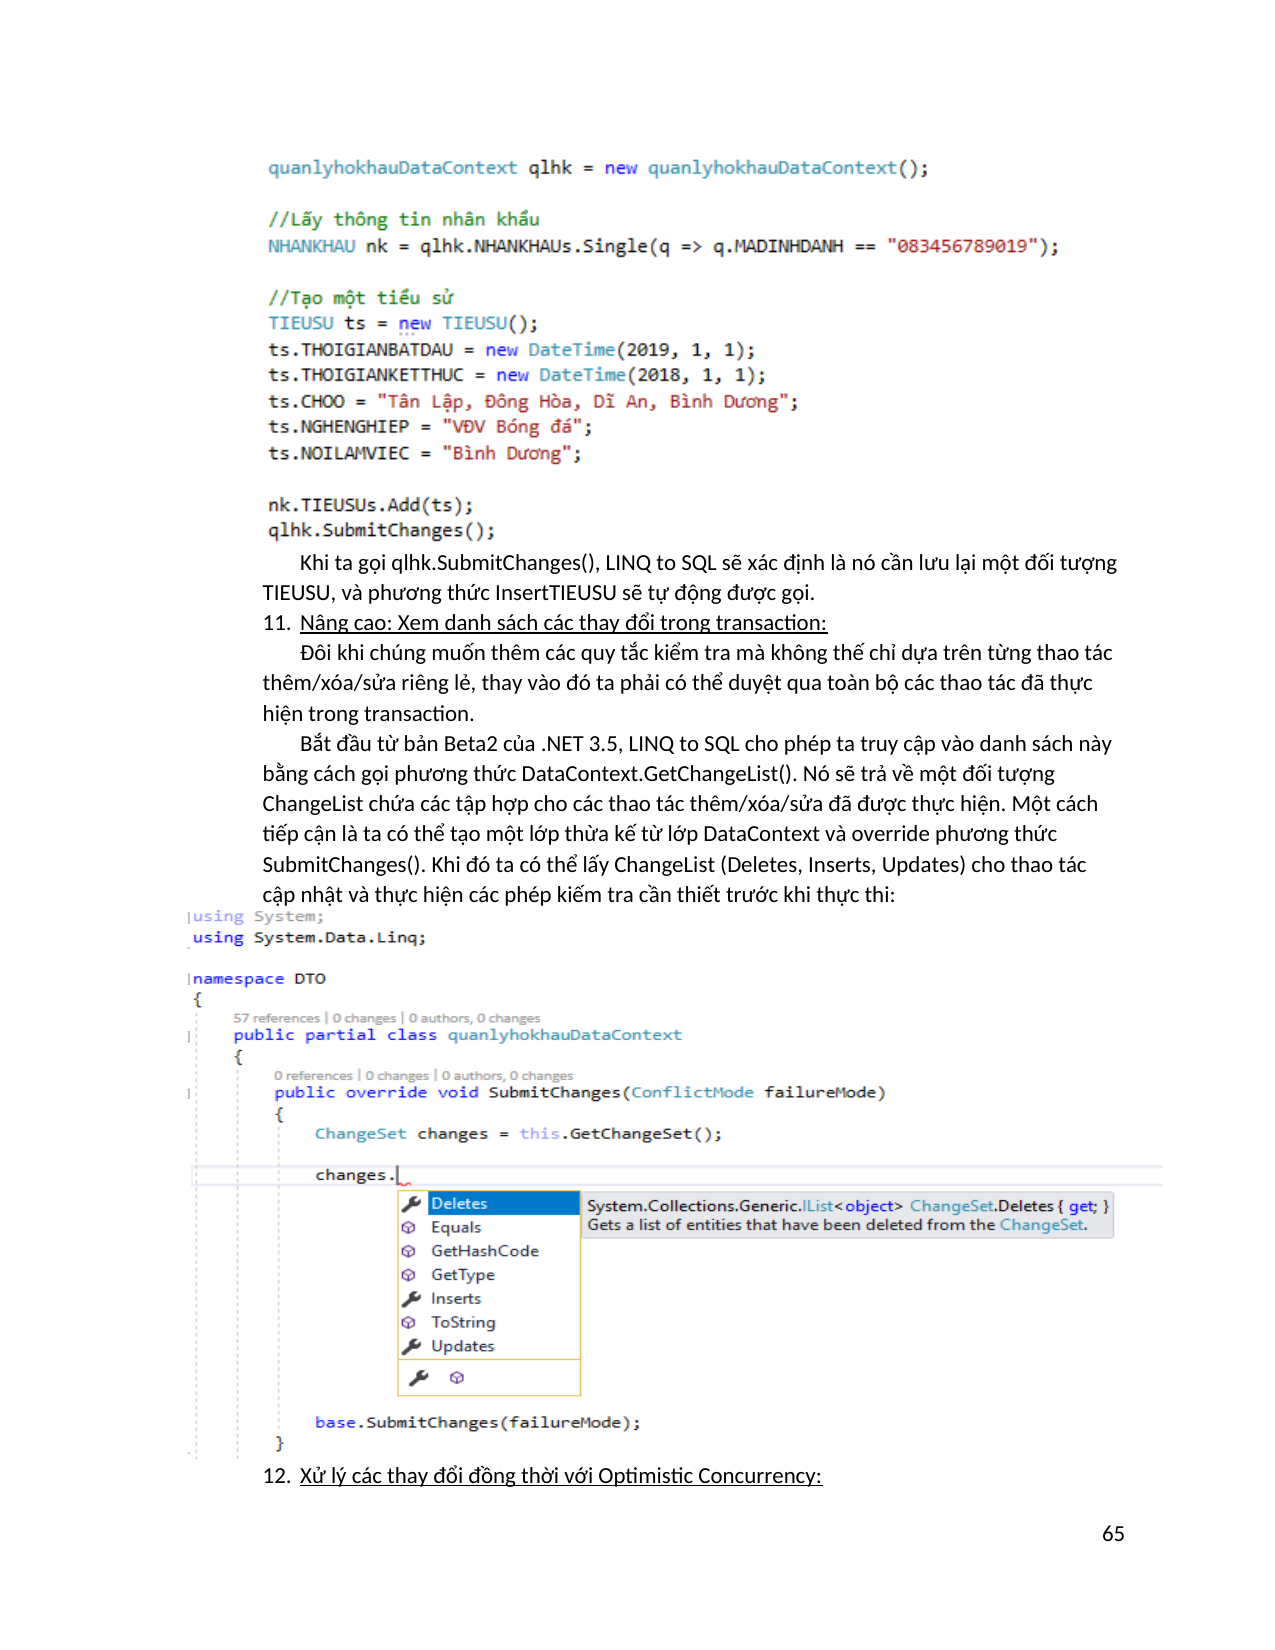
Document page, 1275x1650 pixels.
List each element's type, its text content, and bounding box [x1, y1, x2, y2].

list Xử lý các thay đổi đồng thời với Optimistic Concurrency: [262, 1461, 1125, 1489]
picture [187, 910, 1163, 1459]
list Nâng cao: Xem danh sách các thay đổi trong transaction: [262, 608, 1125, 636]
list Đôi khi chúng muốn thêm các quy tắc kiểm tra mà không thế chỉ dựa trên từng thao tác thêm/xóa/sửa riêng lẻ, thay vào đó ta phải có thể duyệt qua toàn bộ các thao tác đã thực hiện trong transaction. [262, 638, 1125, 727]
picture [262, 150, 1071, 546]
list Khi ta gọi qlhk.SubmitChanges(), LINQ to SQL sẽ xác định là nó cần lưu lại một đối tượng TIEUSU, và phương thức InsertTIEUSU sẽ tự động được gọi. [262, 548, 1125, 606]
list Bắt đầu từ bản Beta2 của .NET 3.5, LINQ to SQL cho phép ta truy cập vào danh sách này bằng cách gọi phương thức DataContext.GetChangeList(). Nó sẽ trả về một đối tượng ChangeList chứa các tập hợp cho các thao tác thêm/xóa/sửa đã được thực hiện. Một cách tiếp cận là ta có thể tạo một lớp thừa kế từ lớp DataContext và override phương thức SubmitChanges(). Khi đó ta có thể lấy ChangeList (Deletes, Inserts, Updates) cho thao tác cập nhật và thực hiện các phép kiếm tra cần thiết trước khi thực thi: [262, 729, 1125, 908]
